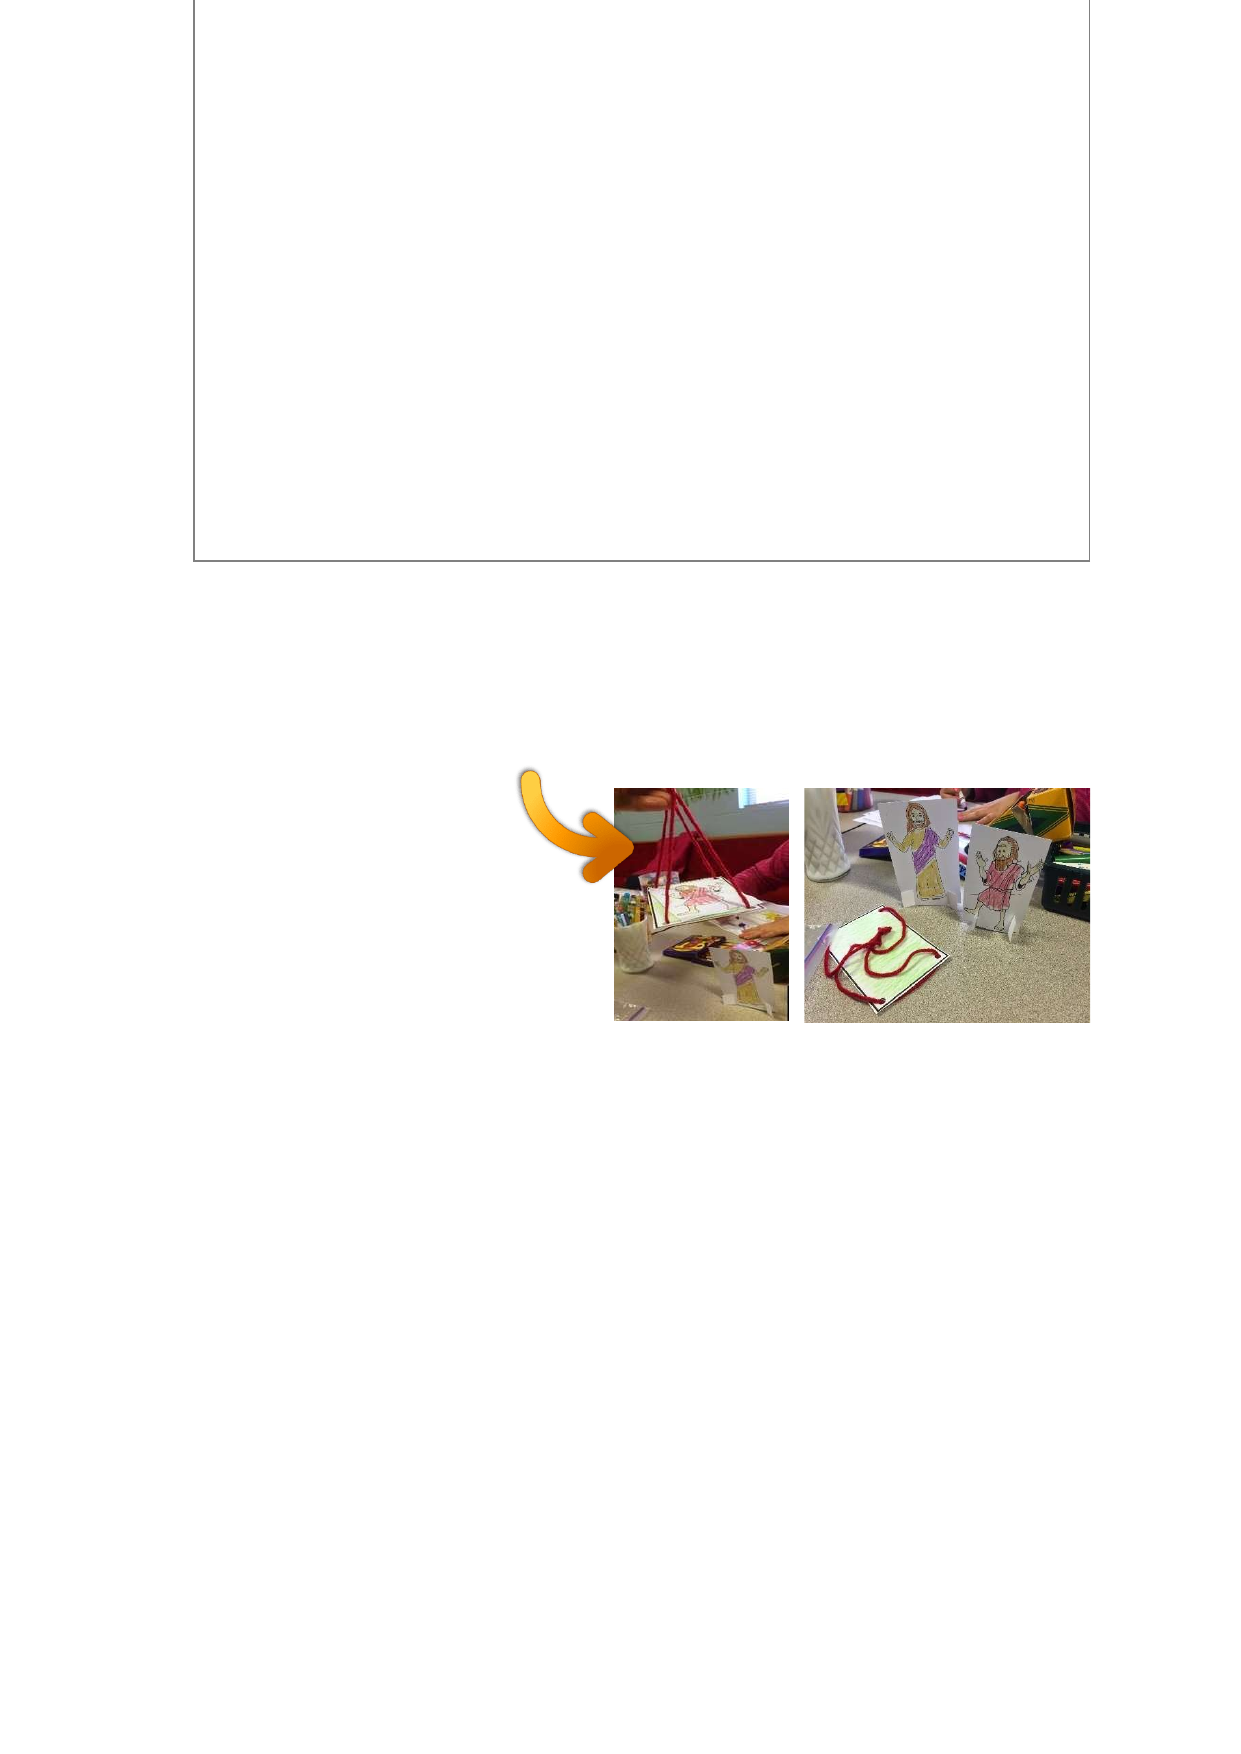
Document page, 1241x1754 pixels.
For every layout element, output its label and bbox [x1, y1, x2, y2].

picture [510, 760, 789, 1021]
picture [804, 788, 1091, 1023]
